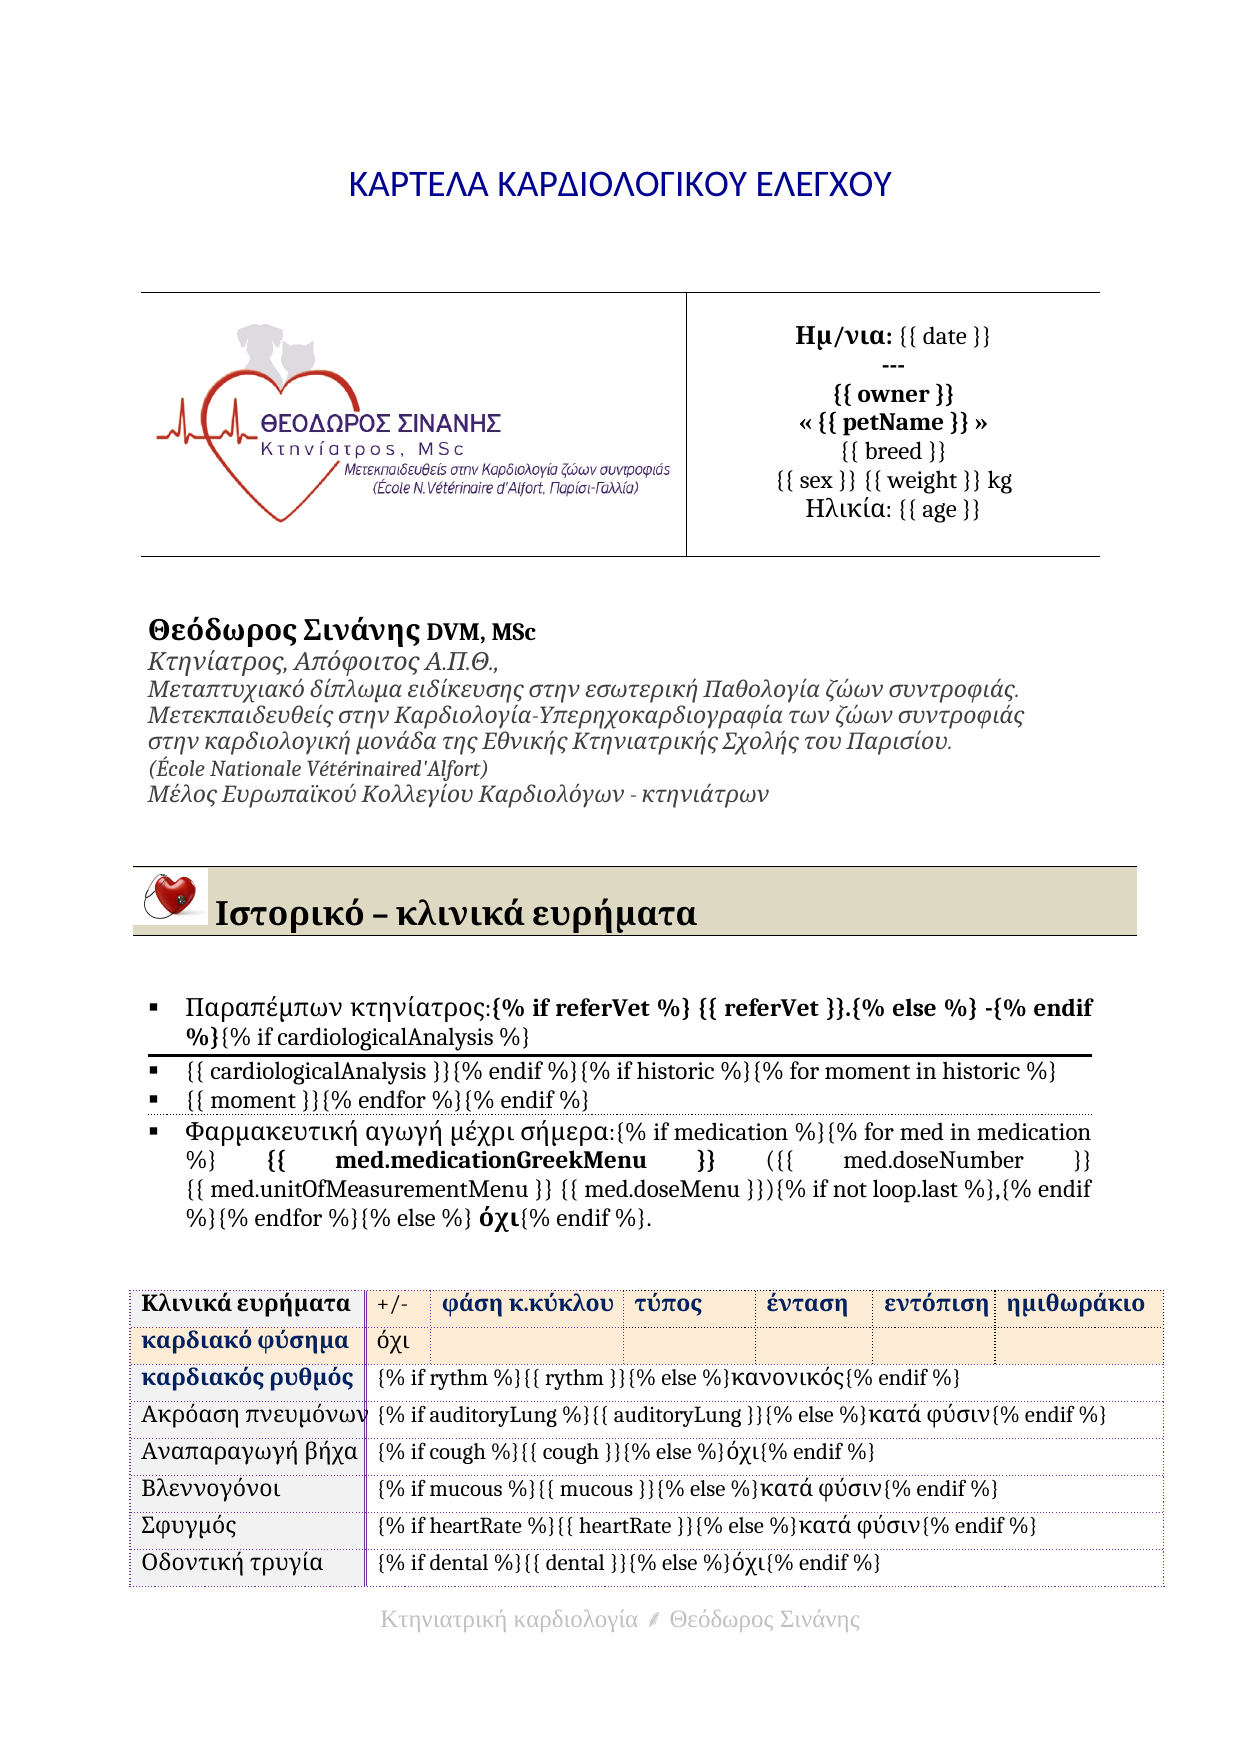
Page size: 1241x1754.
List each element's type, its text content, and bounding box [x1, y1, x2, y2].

text Μετεκπαιδευθείς στην Καρδιολογία-Υπερηχοκαρδιογραφία των ζώων συντροφιάς [148, 703, 1092, 729]
table_cell καρδιακό φύσημα [130, 1327, 364, 1364]
table_cell καρδιακός ρυθμός [130, 1364, 364, 1401]
table_cell Ακρόαση πνευμόνων [130, 1401, 364, 1438]
text Μεταπτυχιακό δίπλωμα ειδίκευσης στην εσωτερική Παθολογία ζώων συντροφιάς. [148, 676, 1092, 703]
table_cell {% if heartRate %}{{ heartRate }}{% else %}κατά φύσιν{% endif %} [367, 1512, 1163, 1549]
text (École Nationale Vétérinaired'Alfort) [148, 755, 1092, 782]
table_header τύπος [623, 1290, 755, 1327]
table_cell [623, 1327, 755, 1364]
table_header εντόπιση [873, 1290, 995, 1327]
subtitle ΚΑΡΤΕΛΑ καρδιολογικου ελεγχου [148, 160, 1092, 206]
table_header Κλινικά ευρήματα [130, 1290, 364, 1327]
table_cell όχι [367, 1327, 430, 1364]
table_cell [430, 1327, 623, 1364]
table_header ημιθωράκιο [995, 1290, 1163, 1327]
picture [156, 321, 671, 528]
table_cell Αναπαραγωγή βήχα [130, 1438, 364, 1475]
list Παραπέμπων κτηνίατρος:{% if referVet %} {{ referVet }}.{% else %} -{% endif %}{% if cardiologicalAnalysis %} [148, 994, 1092, 1054]
table_header +/- [367, 1290, 430, 1327]
table_header ένταση [755, 1290, 873, 1327]
text Μέλος Ευρωπαϊκού Κολλεγίου Καρδιολόγων - κτηνιάτρων [148, 782, 1092, 808]
table_cell [755, 1327, 873, 1364]
text Ιστορικό – κλινικά ευρήματα [133, 867, 1137, 935]
table_cell [873, 1327, 995, 1364]
table_cell {% if dental %}{{ dental }}{% else %}όχι{% endif %} [367, 1549, 1163, 1586]
list {{ moment }}{% endfor %}{% endif %} [148, 1086, 1092, 1114]
table_cell {% if cough %}{{ cough }}{% else %}όχι{% endif %} [367, 1438, 1163, 1475]
table_cell {% if mucous %}{{ mucous }}{% else %}κατά φύσιν{% endif %} [367, 1475, 1163, 1512]
text στην καρδιολογική μονάδα της Εθνικής Κτηνιατρικής Σχολής του Παρισίου. [148, 729, 1092, 755]
list Φαρμακευτική αγωγή μέχρι σήμερα:{% if medication %}{% for med in medication %} {{ med.medicationGreekMenu }} ({{ med.doseNumber }} {{ med.unitOfMeasurementMenu }} {{ med.doseMenu }}){% if not loop.last %},{% endif %}{% endfor %}{% else %} όχι{% endif %}. [148, 1114, 1092, 1232]
table_header [141, 293, 686, 556]
text Κτηνίατρος, Απόφοιτος Α.Π.Θ., [148, 648, 1092, 676]
text Θεόδωρος Σινάνης DVM, MSc [148, 614, 1092, 648]
table_cell Σφυγμός [130, 1512, 364, 1549]
table_cell {% if auditoryLung %}{{ auditoryLung }}{% else %}κατά φύσιν{% endif %} [367, 1401, 1163, 1438]
table_cell {% if rythm %}{{ rythm }}{% else %}κανονικός{% endif %} [367, 1364, 1163, 1401]
list {{ cardiologicalAnalysis }}{% endif %}{% if historic %}{% for moment in historic %} [148, 1057, 1092, 1086]
table_header Ημ/νια: {{ date }} --- {{ owner }} « {{ petName }} » {{ breed }} {{ sex }} {{ weight }} kg Ηλικία: {{ age }} [687, 293, 1100, 556]
table_cell Βλεννογόνοι [130, 1475, 364, 1512]
table_cell Οδοντική τρυγία [130, 1549, 364, 1586]
picture [132, 868, 208, 925]
table_cell [995, 1327, 1163, 1364]
table_header φάση κ.κύκλου [430, 1290, 623, 1327]
